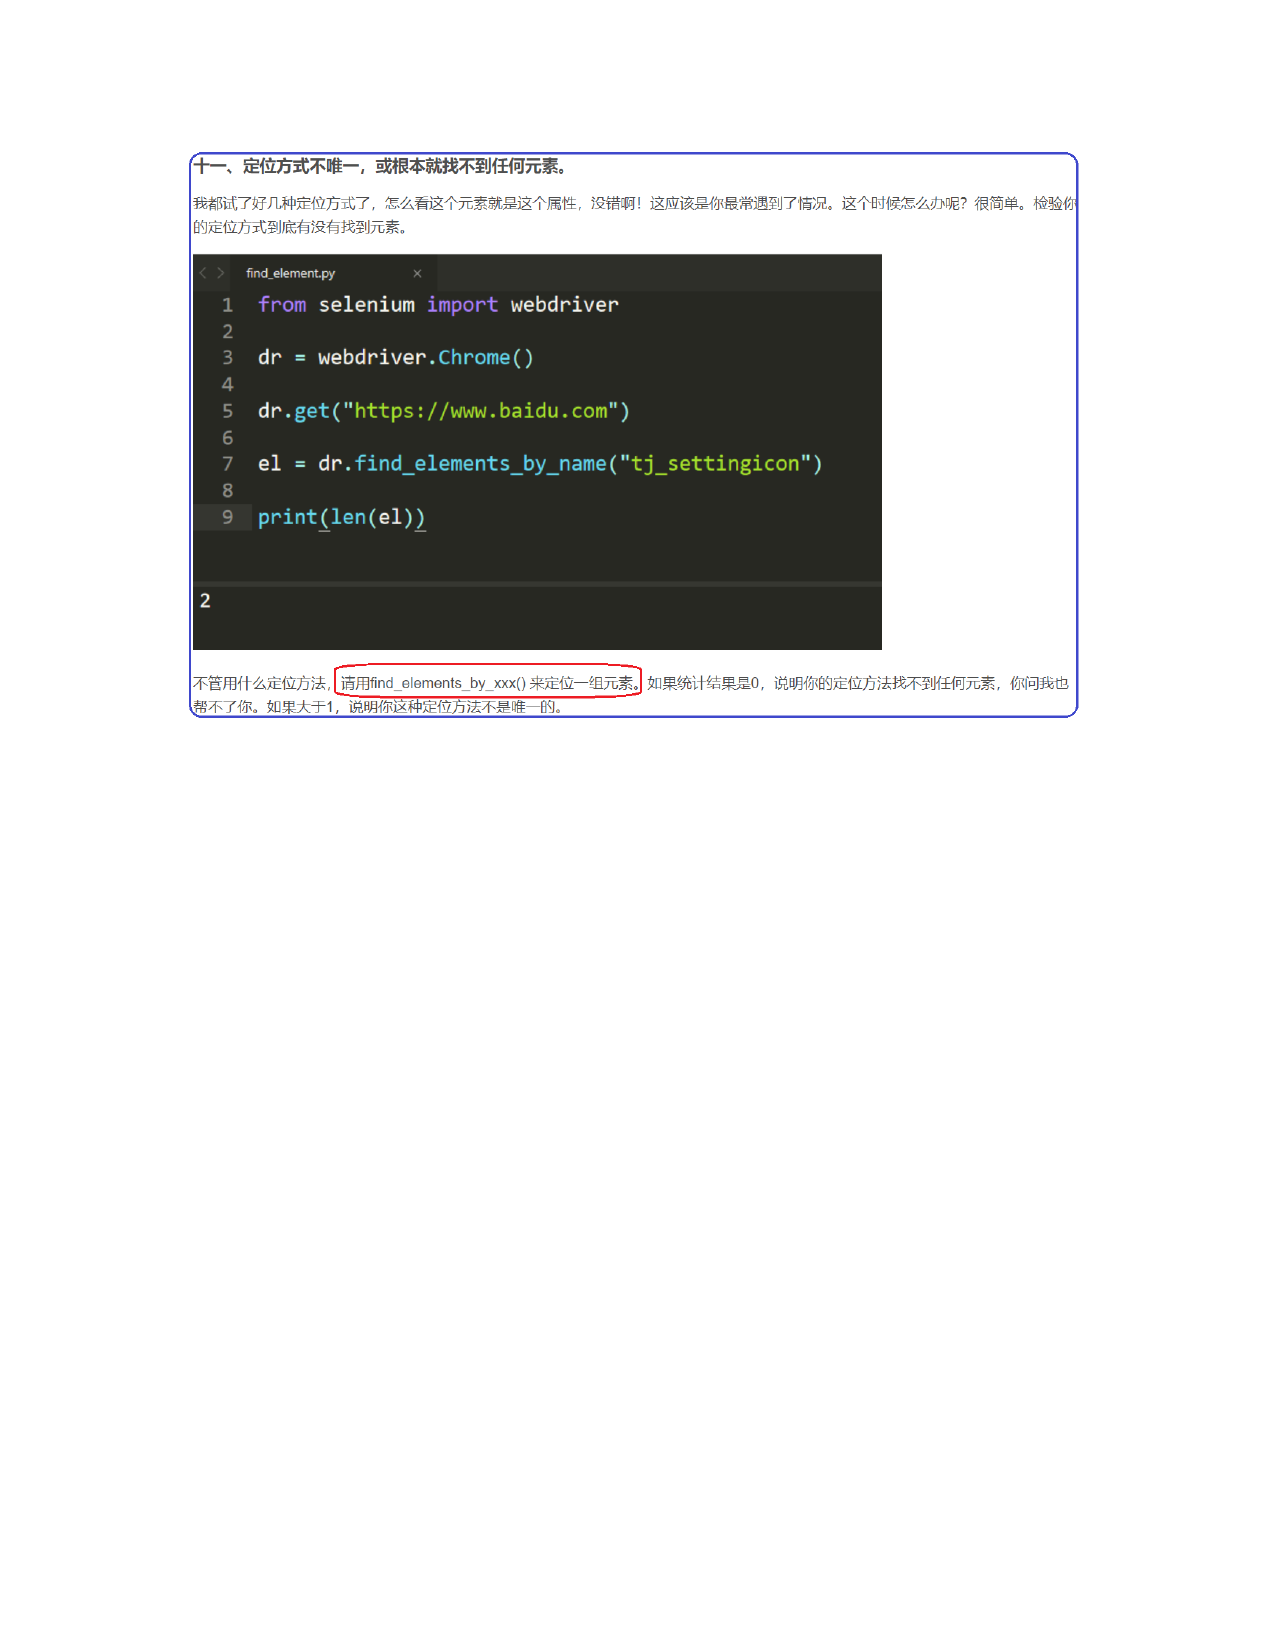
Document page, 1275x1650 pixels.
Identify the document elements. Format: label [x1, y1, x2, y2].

picture [187, 150, 1087, 721]
